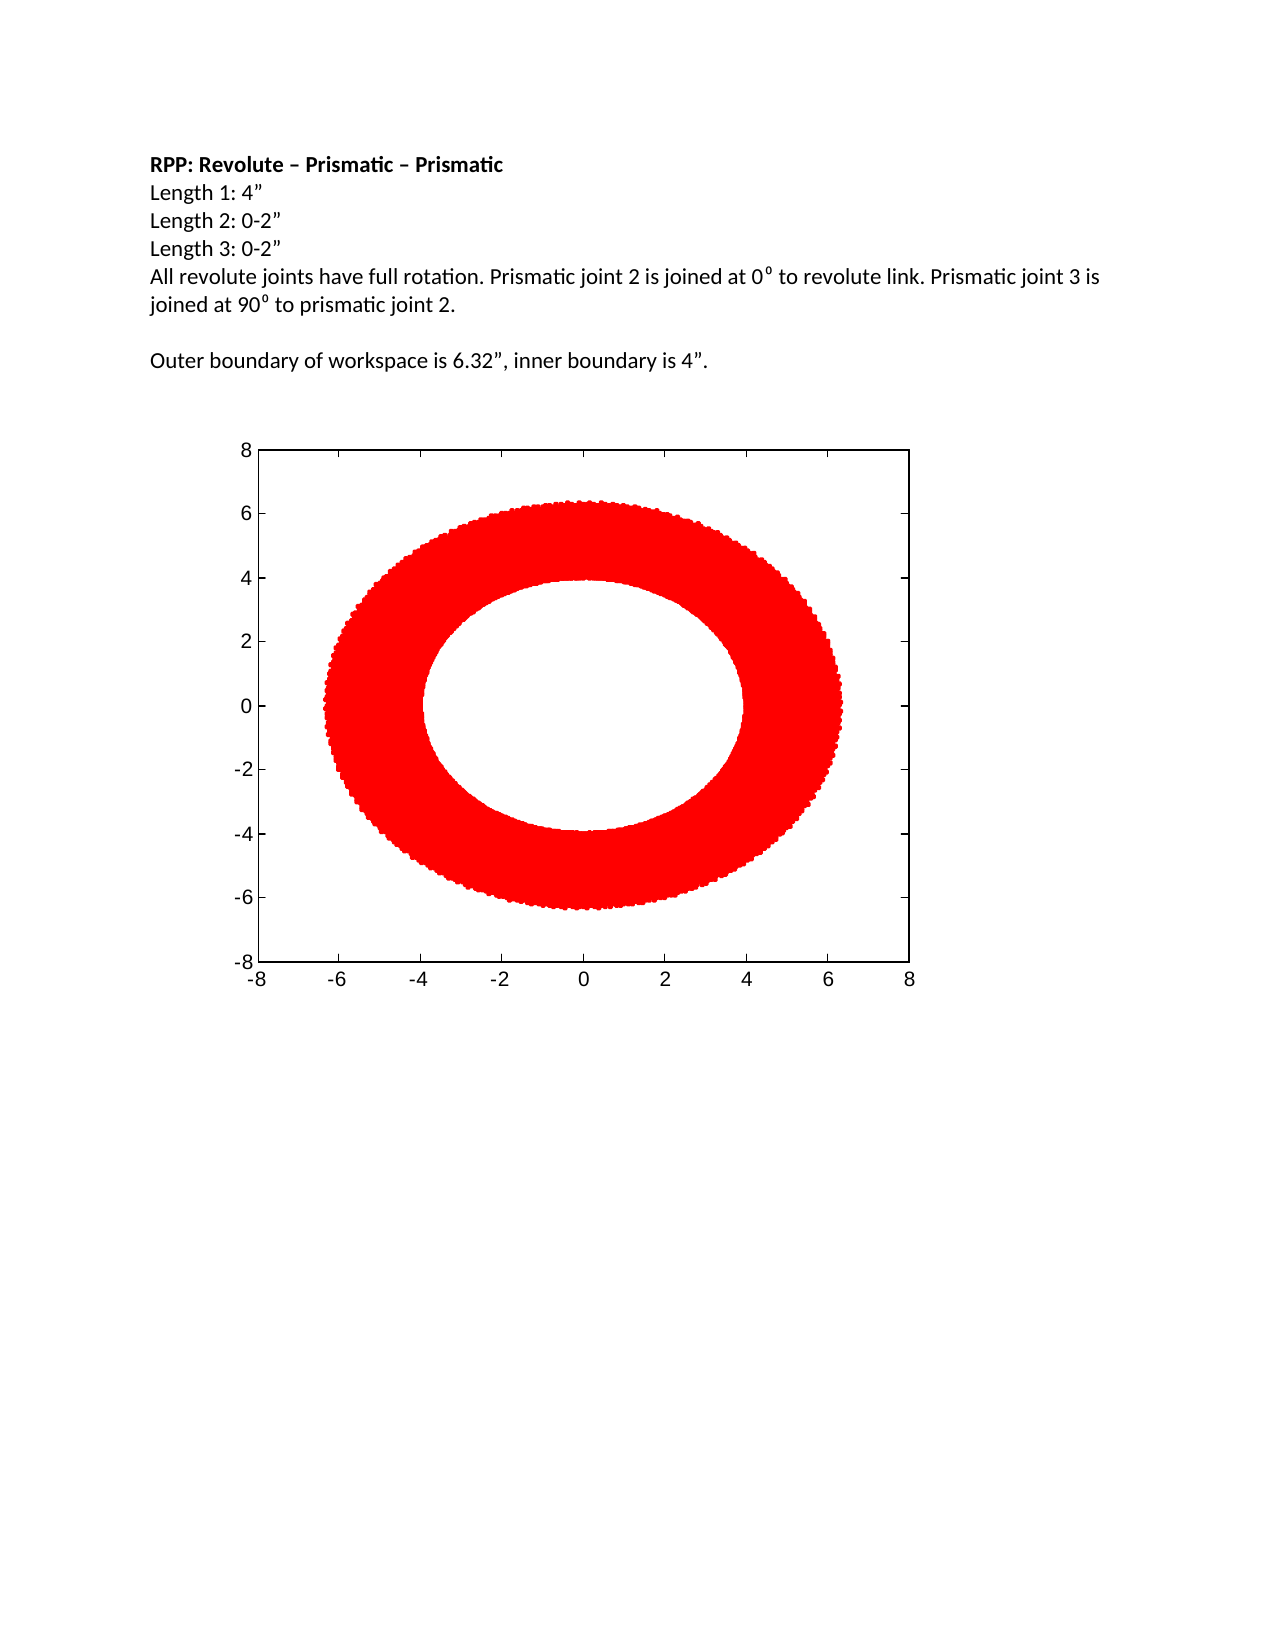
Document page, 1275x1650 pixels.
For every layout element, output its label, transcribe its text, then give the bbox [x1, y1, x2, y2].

text Length 2: 0-2” [150, 206, 1125, 234]
text Length 1: 4” [150, 178, 1125, 206]
text Length 3: 0-2” [150, 234, 1125, 262]
text Outer boundary of workspace is 6.32”, inner boundary is 4”. [150, 346, 1125, 374]
text All revolute joints have full rotation. Prismatic joint 2 is joined at 0⁰ to revolute link. Prismatic joint 3 is joined at 90⁰ to prismatic joint 2. [150, 262, 1125, 318]
text RPP: Revolute – Prismatic – Prismatic [150, 150, 1125, 178]
